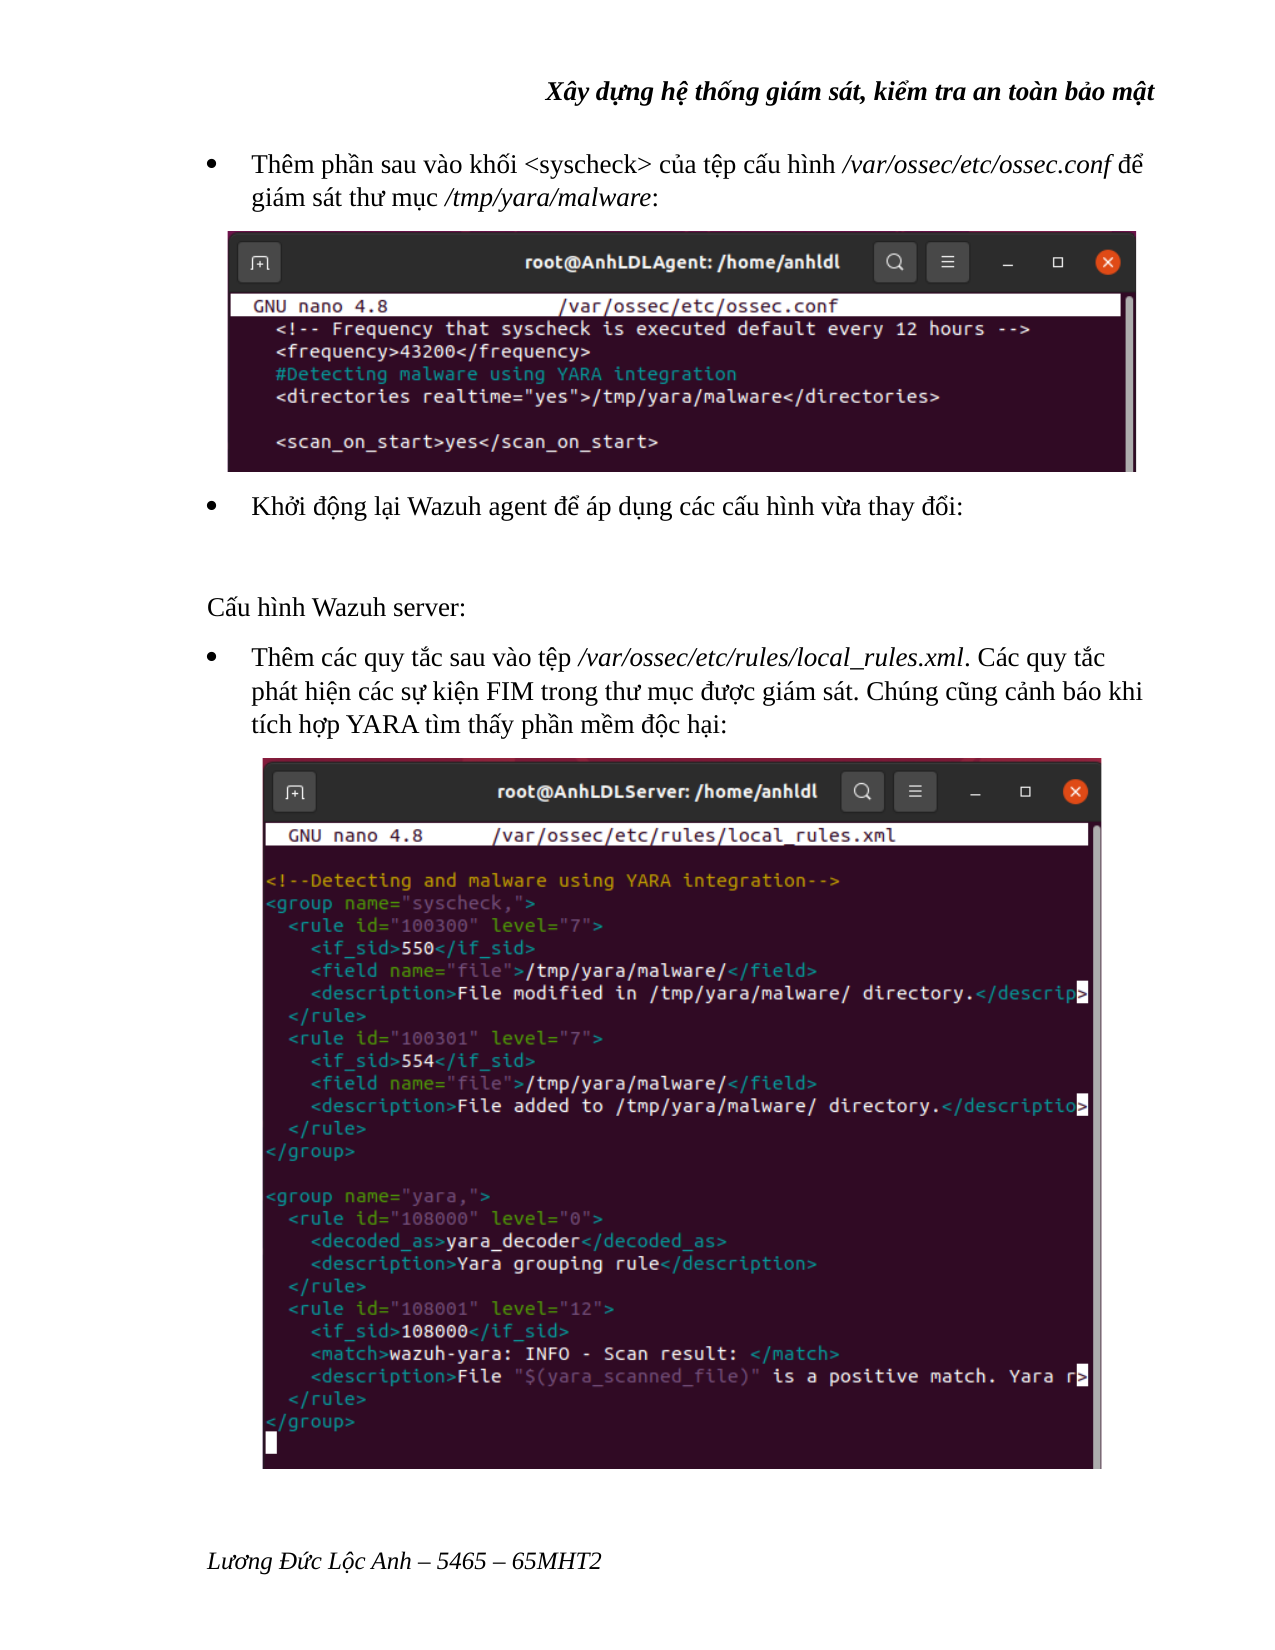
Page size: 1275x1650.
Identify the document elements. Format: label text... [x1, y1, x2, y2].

list Khởi động lại Wazuh agent để áp dụng các cấu hình vừa thay đổi: [207, 490, 1157, 522]
picture [227, 231, 1137, 472]
list Thêm các quy tắc sau vào tệp /var/ossec/etc/rules/local_rules.xml. Các quy tắc phát hiện các sự kiện FIM trong thư mục được giám sát. Chúng cũng cảnh báo khi tích hợp YARA tìm thấy phần mềm độc hại: [207, 641, 1157, 739]
text Cấu hình Wazuh server: [207, 591, 1157, 622]
list Thêm phần sau vào khối <syscheck> của tệp cấu hình /var/ossec/etc/ossec.conf để giám sát thư mục /tmp/yara/malware: [207, 148, 1157, 212]
picture [262, 758, 1102, 1469]
